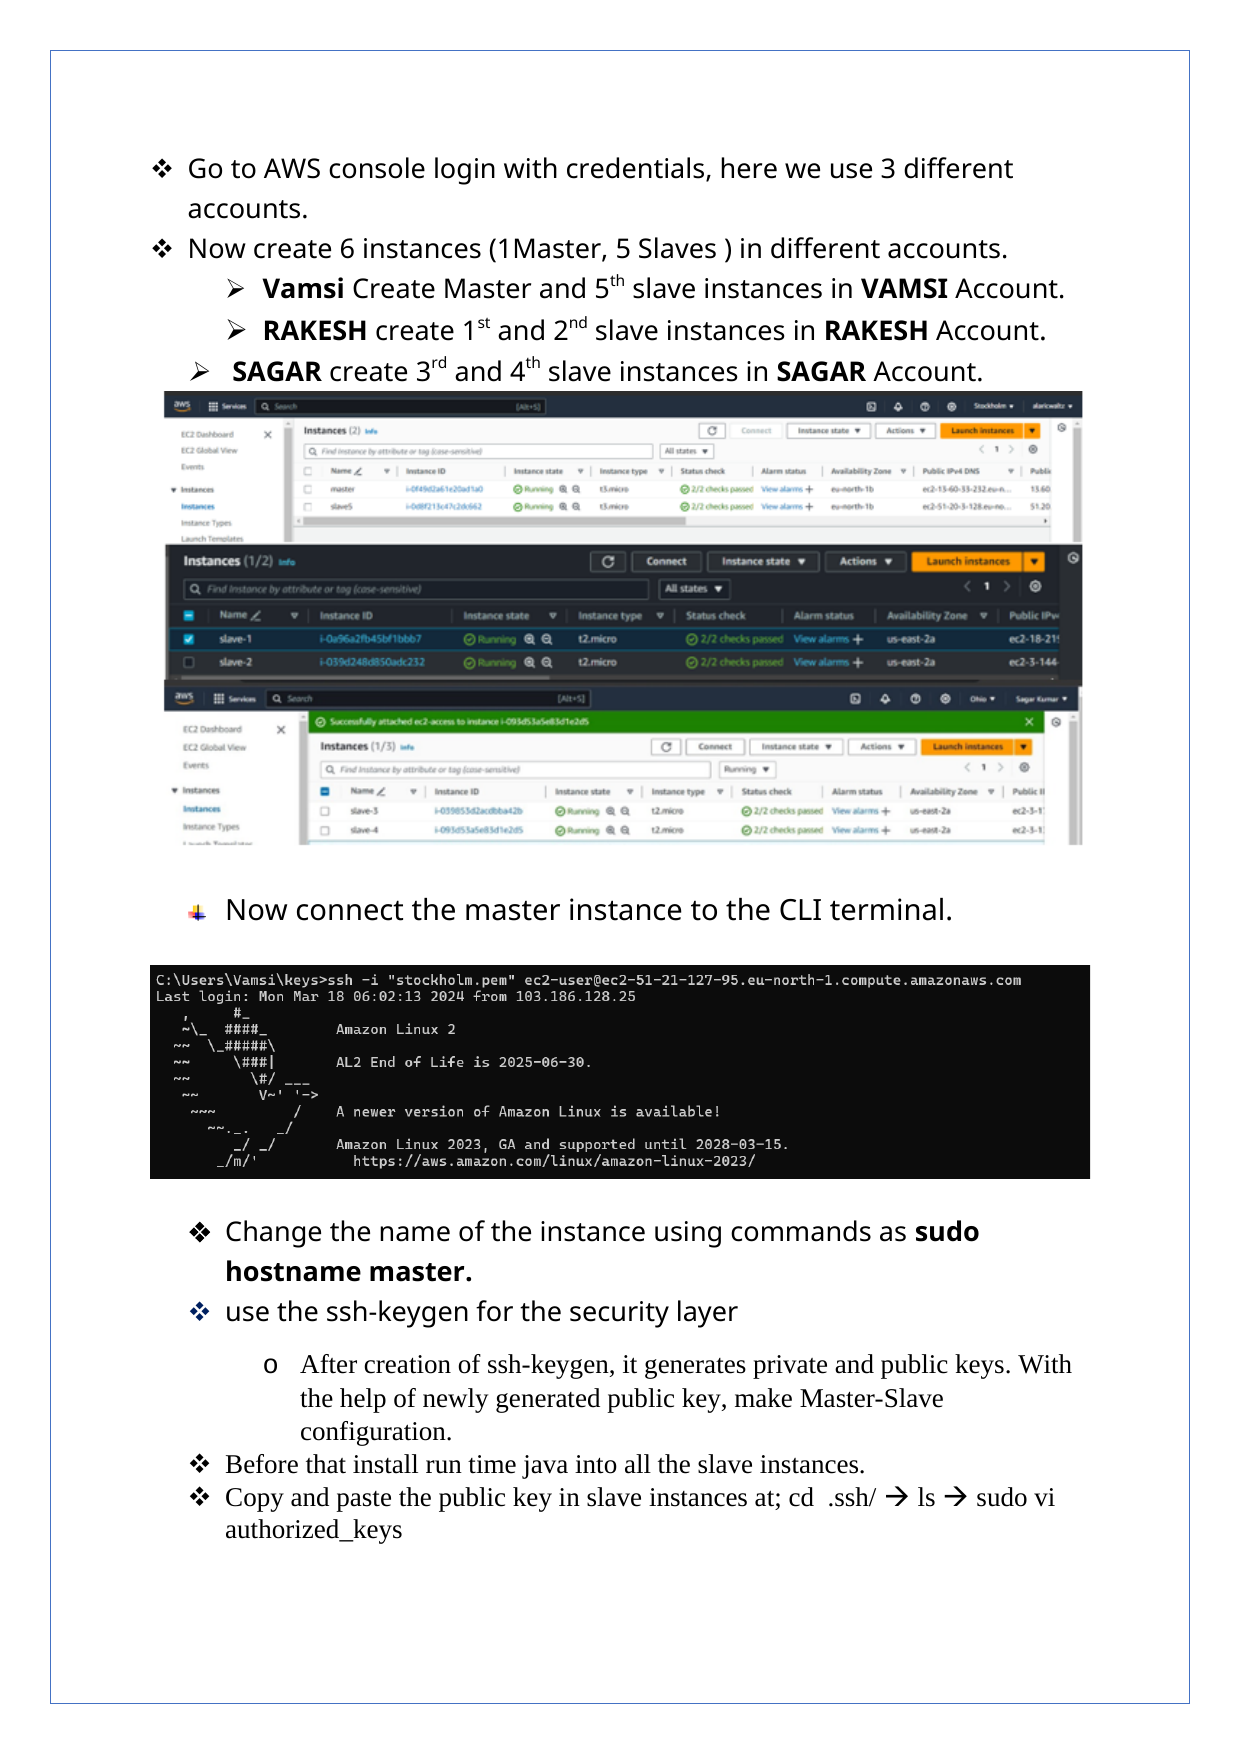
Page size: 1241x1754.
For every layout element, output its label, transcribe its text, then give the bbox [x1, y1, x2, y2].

picture [161, 391, 1084, 851]
picture [188, 903, 206, 921]
list RAKESH create 1st and 2nd slave instances in RAKESH Account. [225, 309, 1090, 349]
picture [150, 965, 1091, 1179]
list SAGAR create 3rd and 4th slave instances in SAGAR Account. [187, 352, 1090, 389]
list use the ssh-keygen for the security layer [187, 1292, 1090, 1329]
list Vamsi Create Master and 5th slave instances in VAMSI Account. [225, 269, 1090, 306]
list Before that install run time java into all the slave instances. [187, 1448, 1090, 1479]
list Copy and paste the public key in slave instances at; cd .ssh/ ls sudo vi authorized_keys [187, 1481, 1090, 1544]
list Now create 6 instances (1Master, 5 Slaves ) in different accounts. [150, 229, 1090, 266]
list After creation of ssh-keygen, it generates private and public keys. With the help of newly generated public key, make Master-Slave configuration. [262, 1348, 1090, 1446]
list Go to AWS console login with credentials, here we use 3 different accounts. [150, 150, 1090, 227]
list Change the name of the instance using commands as sudo hostname master. [187, 1213, 1090, 1289]
